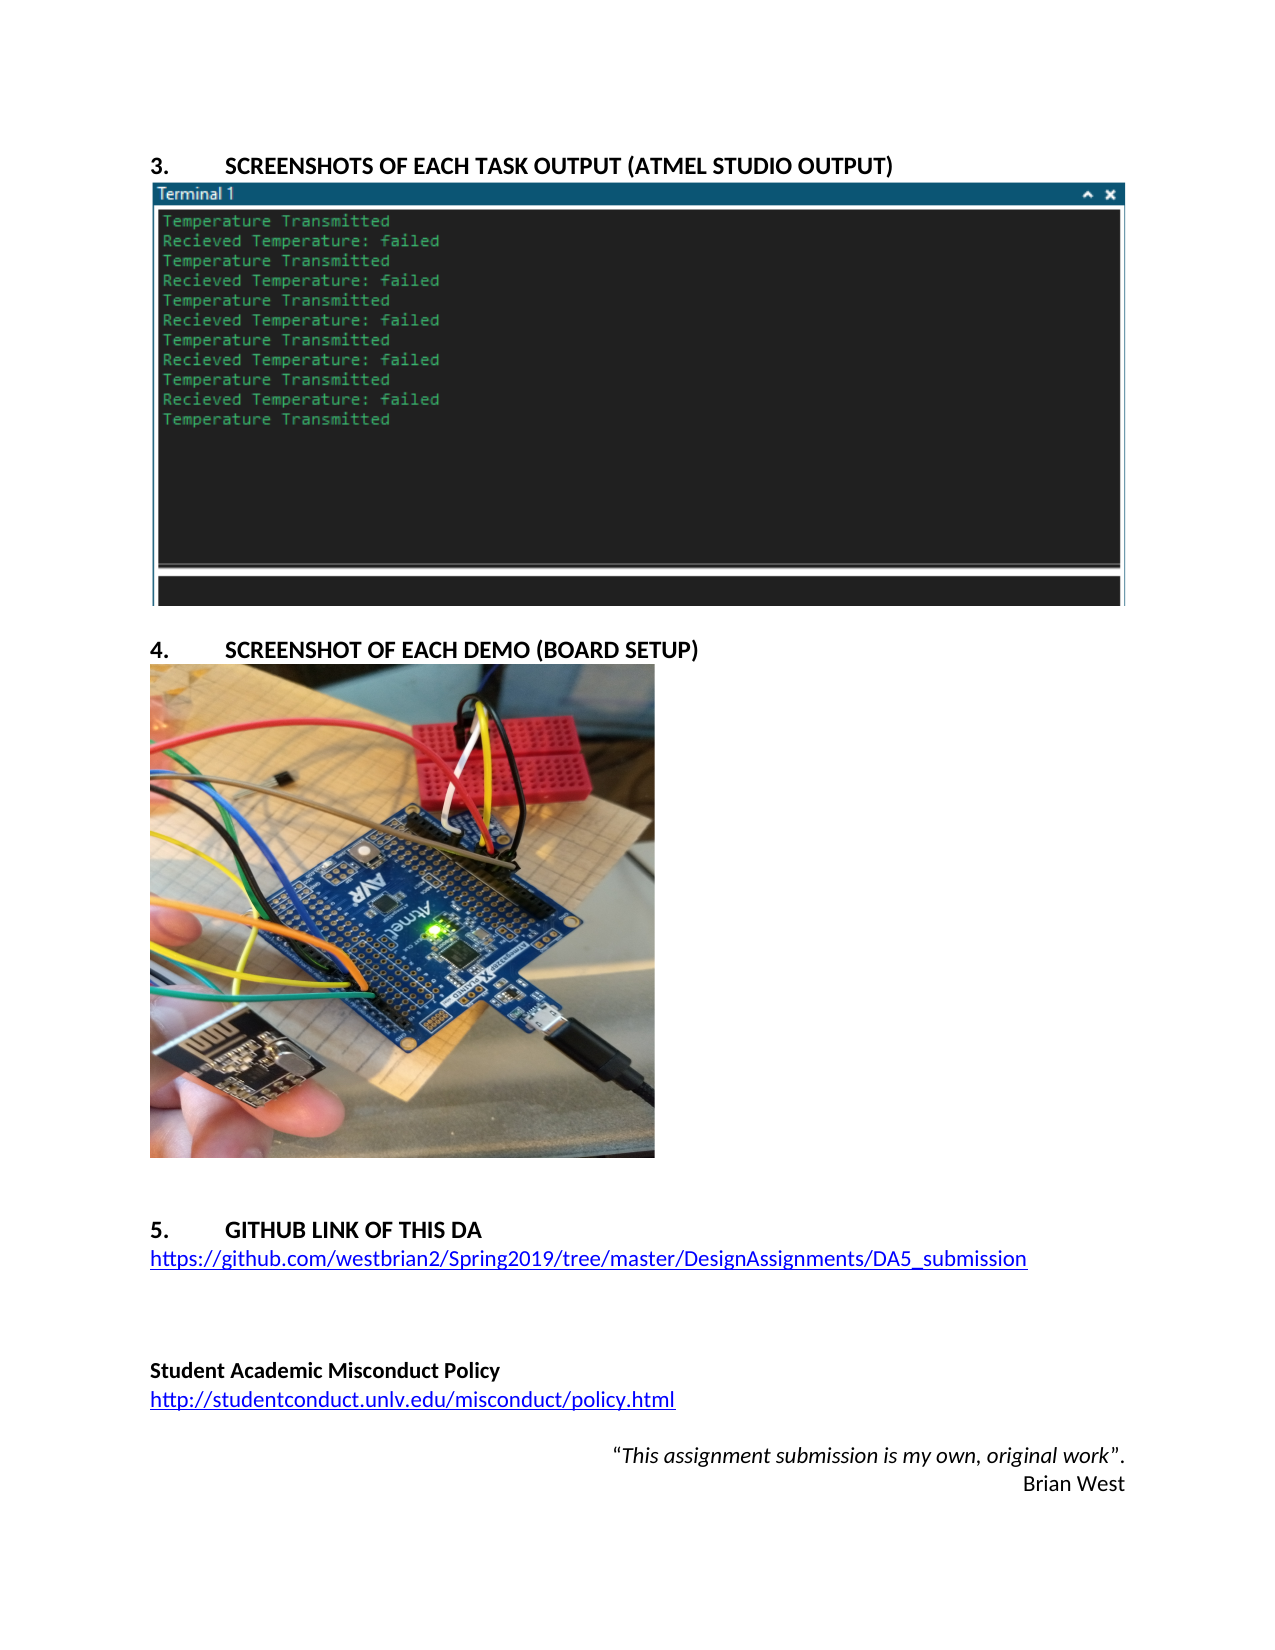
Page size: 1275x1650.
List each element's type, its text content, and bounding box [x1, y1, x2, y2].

list GITHUB LINK OF THIS DA [150, 1214, 1125, 1244]
text Brian West [150, 1469, 1125, 1497]
list SCREENSHOTS OF EACH TASK OUTPUT (ATMEL STUDIO OUTPUT) [150, 150, 1125, 180]
text Student Academic Misconduct Policy [150, 1357, 1125, 1385]
picture [150, 664, 655, 1158]
picture [150, 180, 1125, 606]
text https://github.com/westbrian2/Spring2019/tree/master/DesignAssignments/DA5_submission [150, 1244, 1125, 1273]
text http://studentconduct.unlv.edu/misconduct/policy.html [150, 1385, 1125, 1413]
text “This assignment submission is my own, original work”. [150, 1441, 1125, 1469]
list SCREENSHOT OF EACH DEMO (BOARD SETUP) [150, 634, 1125, 664]
